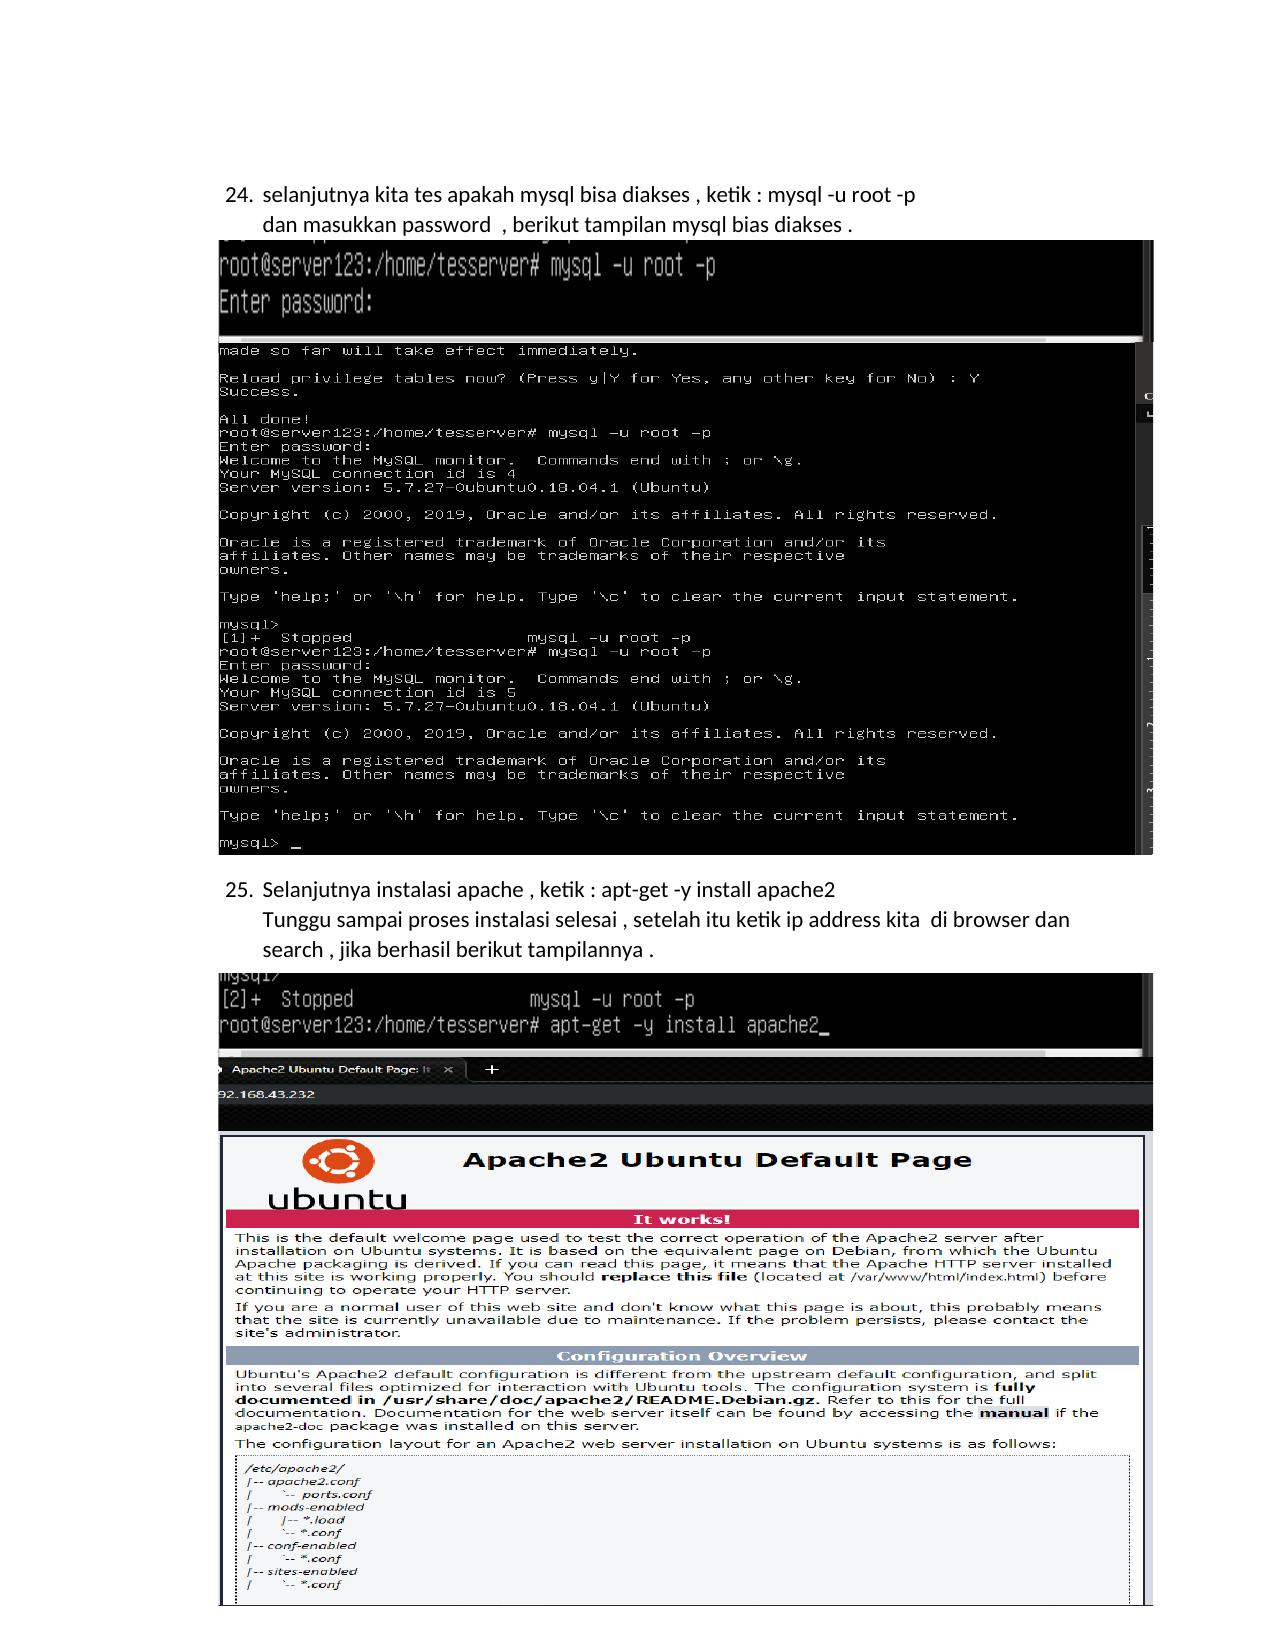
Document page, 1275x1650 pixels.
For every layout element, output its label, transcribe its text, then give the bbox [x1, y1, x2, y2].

picture [218, 973, 1154, 1606]
list selanjutnya kita tes apakah mysql bisa diakses , ketik : mysql -u root -p [225, 180, 1125, 208]
picture [218, 240, 1154, 855]
list Selanjutnya instalasi apache , ketik : apt-get -y install apache2 [225, 875, 1125, 903]
list Tunggu sampai proses instalasi selesai , setelah itu ketik ip address kita di browser dan search , jika berhasil berikut tampilannya . [262, 905, 1125, 963]
list dan masukkan password , berikut tampilan mysql bias diakses . [262, 210, 1125, 238]
